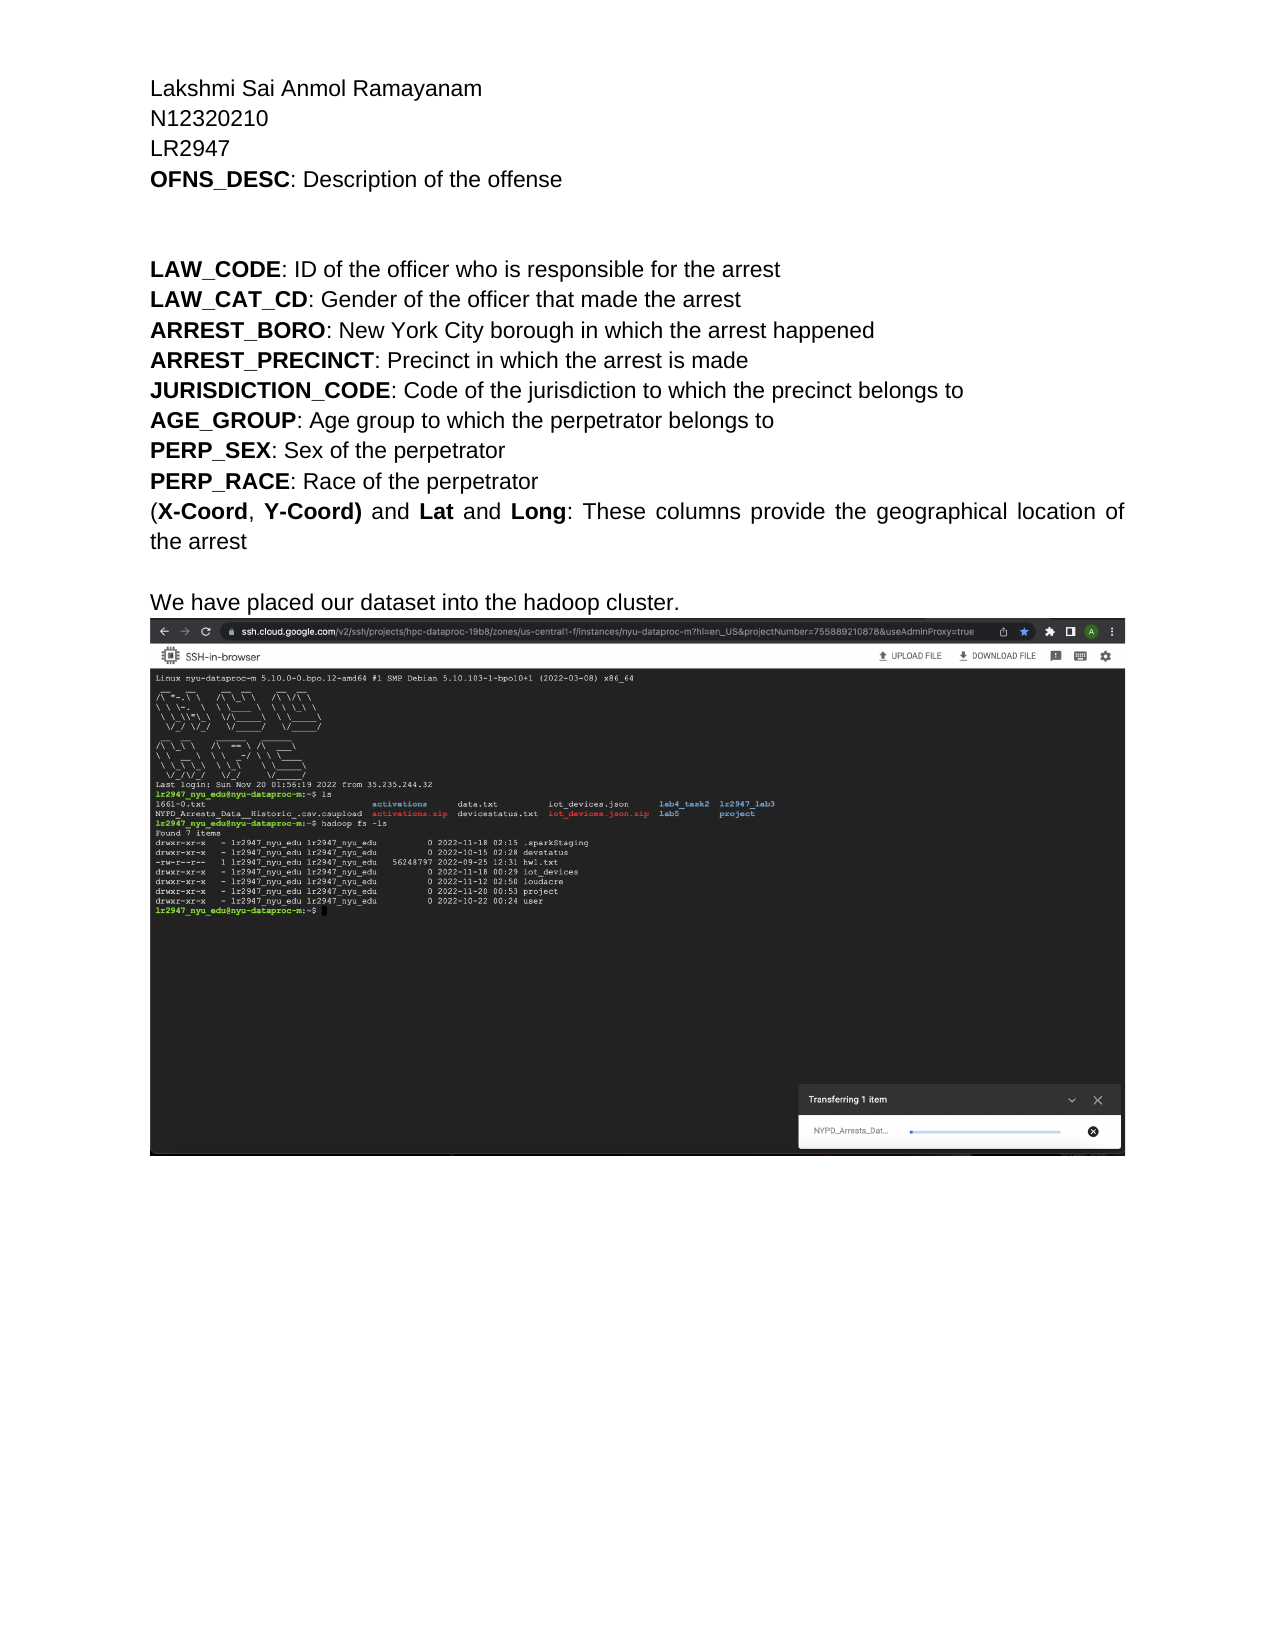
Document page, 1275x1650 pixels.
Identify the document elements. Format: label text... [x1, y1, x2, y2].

text PERP_SEX: Sex of the perpetrator [150, 437, 1125, 464]
text PERP_RACE: Race of the perpetrator [150, 468, 1125, 494]
text JURISDICTION_CODE: Code of the jurisdiction to which the precinct belongs to [150, 377, 1125, 403]
text (X-Coord, Y-Coord) and Lat and Long: These columns provide the geographical location of the arrest [150, 498, 1125, 554]
picture [150, 618, 1125, 1156]
text AGE_GROUP: Age group to which the perpetrator belongs to [150, 407, 1125, 434]
text LAW_CODE: ID of the officer who is responsible for the arrest [150, 256, 1125, 283]
text LAW_CAT_CD: Gender of the officer that made the arrest [150, 286, 1125, 313]
text We have placed our dataset into the hadoop cluster. [150, 588, 1125, 615]
text OFNS_DESC: Description of the offense [150, 166, 1125, 192]
text ARREST_PRECINCT: Precinct in which the arrest is made [150, 347, 1125, 373]
text ARREST_BORO: New York City borough in which the arrest happened [150, 317, 1125, 343]
